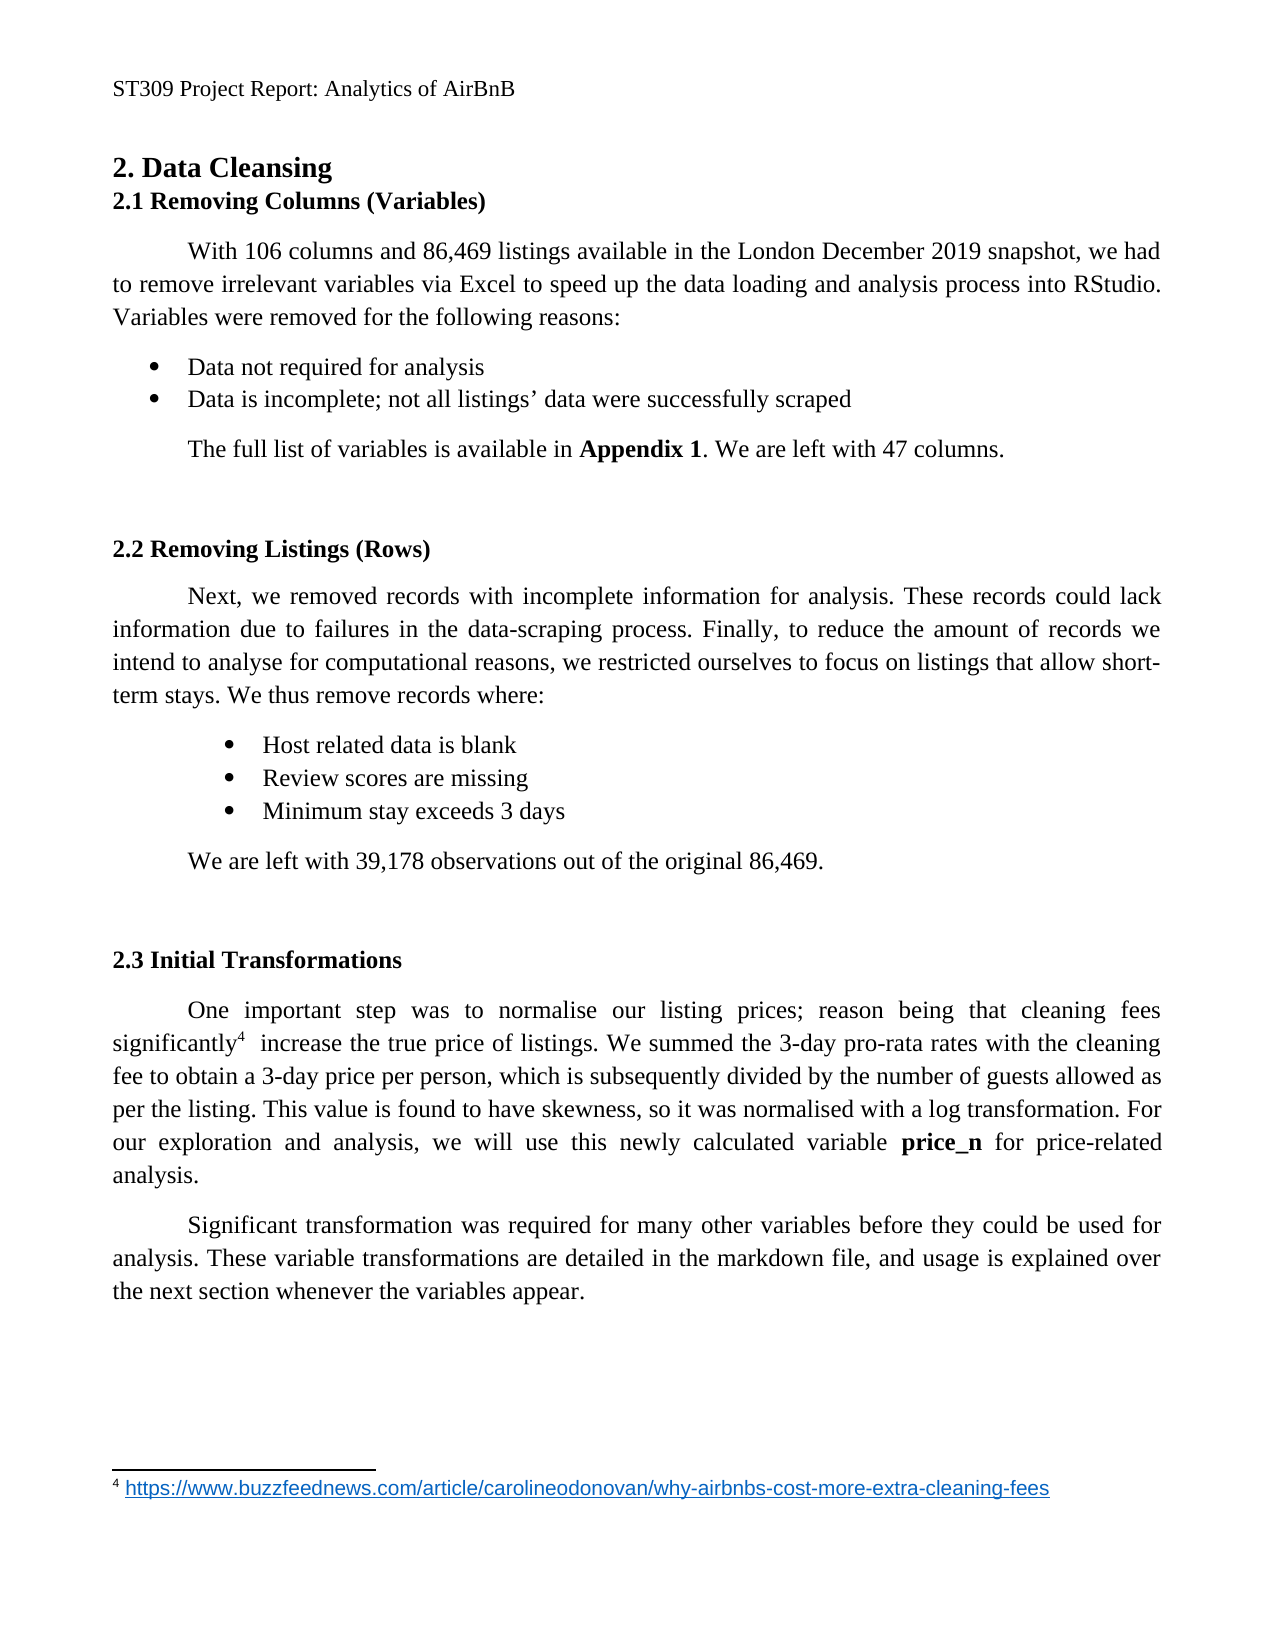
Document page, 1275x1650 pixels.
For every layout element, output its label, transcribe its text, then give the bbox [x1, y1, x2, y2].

list Data is incomplete; not all listings’ data were successfully scraped [150, 384, 1162, 413]
list Review scores are missing [225, 763, 1162, 792]
list Host related data is blank [225, 730, 1162, 759]
subtitle 2. Data Cleansing [112, 150, 1162, 183]
text Significant transformation was required for many other variables before they could be used for analysis. These variable transformations are detailed in the markdown file, and usage is explained over the next section whenever the variables appear. [112, 1210, 1162, 1304]
text One important step was to normalise our listing prices; reason being that cleaning fees significantly increase the true price of listings. We summed the 3-day pro-rata rates with the cleaning fee to obtain a 3-day price per person, which is subsequently divided by the number of guests allowed as per the listing. This value is found to have skewness, so it was normalised with a log transformation. For our exploration and analysis, we will use this newly calculated variable price_n for price-related analysis. [112, 995, 1162, 1189]
text With 106 columns and 86,469 listings available in the London December 2019 snapshot, we had to remove irrelevant variables via Excel to speed up the data loading and analysis process into RStudio. Variables were removed for the following reasons: [112, 236, 1162, 331]
list Data not required for analysis [150, 352, 1162, 380]
text 2.1 Removing Columns (Variables) [112, 186, 1162, 215]
list Minimum stay exceeds 3 days [225, 796, 1162, 825]
text The full list of variables is available in Appendix 1. We are left with 47 columns. [112, 434, 1162, 463]
text Next, we removed records with incomplete information for analysis. These records could lack information due to failures in the data-scraping process. Finally, to reduce the amount of records we intend to analyse for computational reasons, we restricted ourselves to focus on listings that allow short-term stays. We thus remove records where: [112, 581, 1162, 709]
text 2.2 Removing Listings (Rows) [112, 534, 1162, 562]
text 2.3 Initial Transformations [112, 945, 1162, 974]
text We are left with 39,178 observations out of the original 86,469. [187, 846, 1162, 874]
